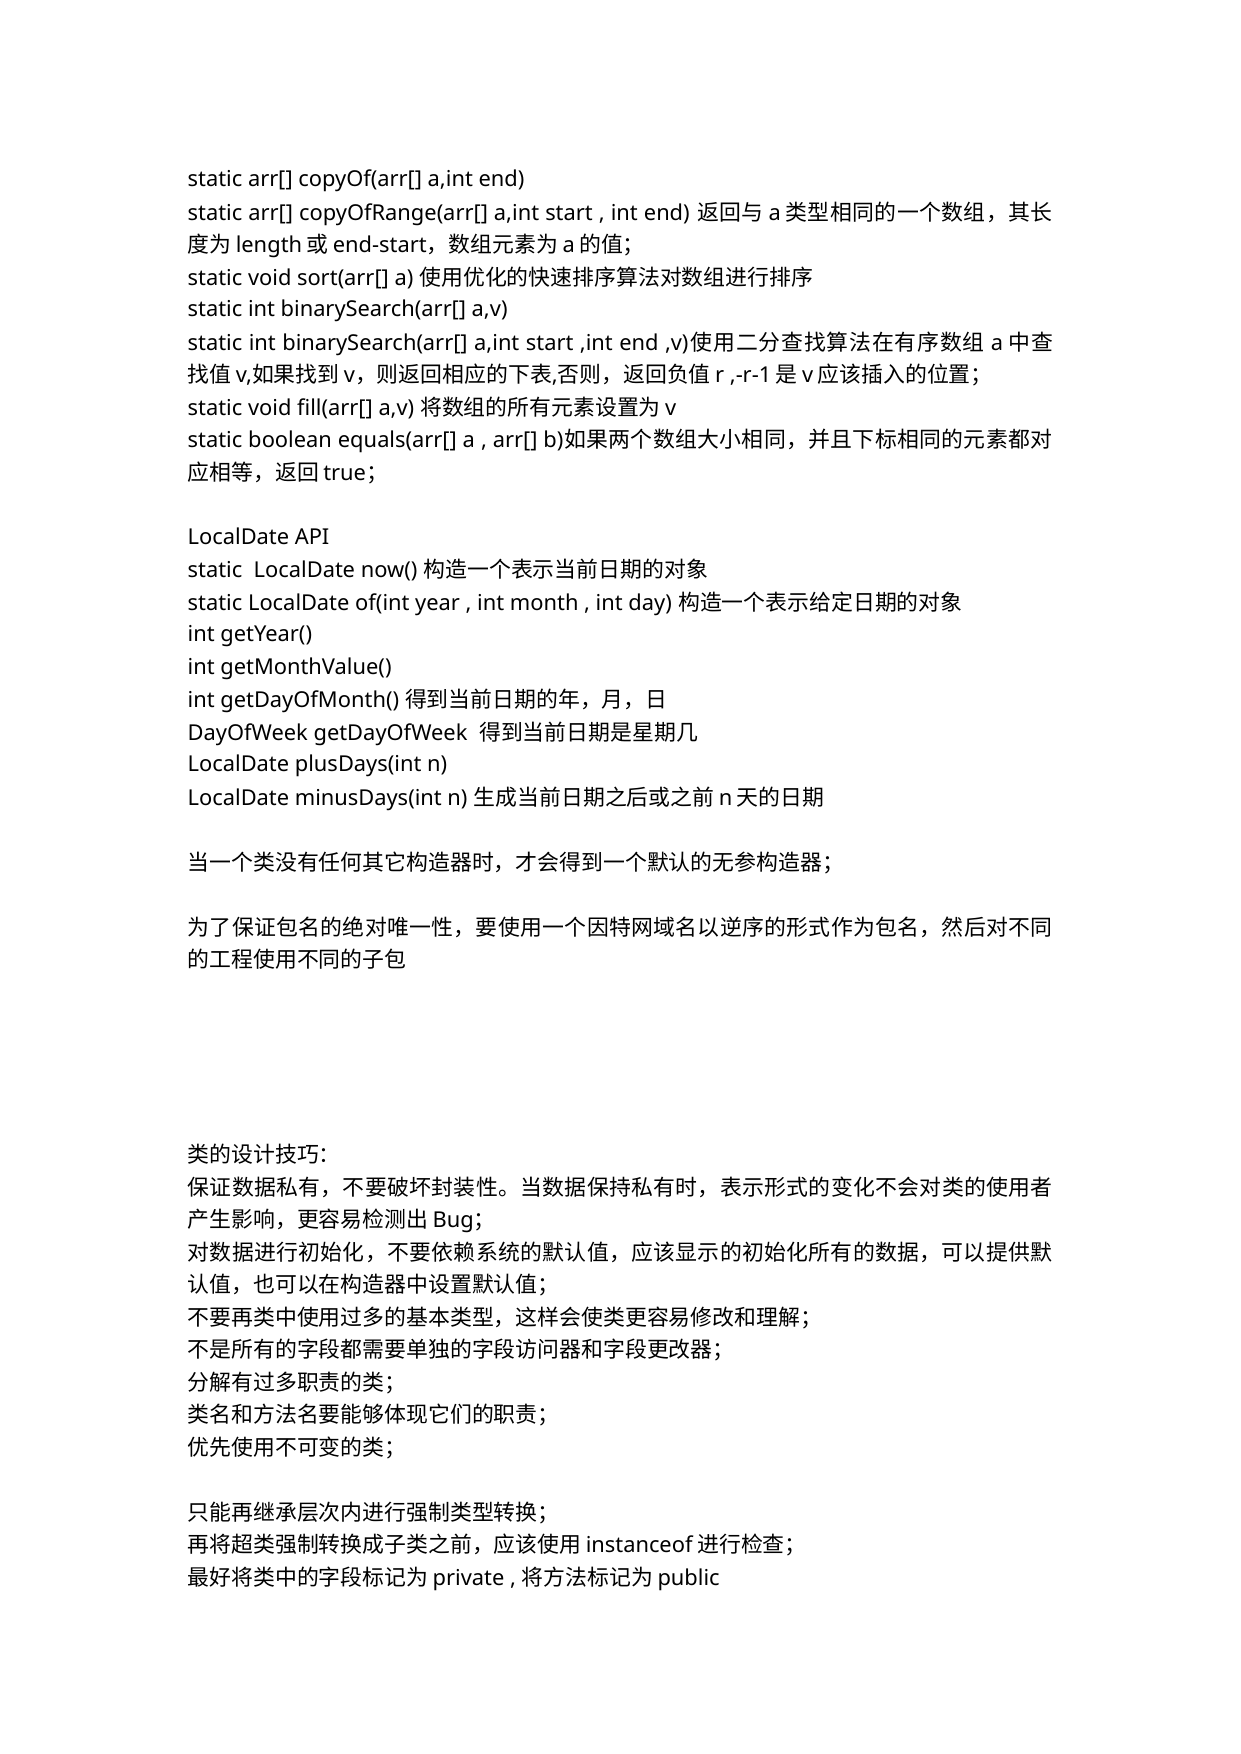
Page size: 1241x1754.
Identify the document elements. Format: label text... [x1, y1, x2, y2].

text static void sort(arr[] a) 使用优化的快速排序算法对数组进行排序 [187, 259, 1053, 292]
text static arr[] copyOf(arr[] a,int end) [187, 162, 1053, 194]
text int getMonthValue() [187, 649, 1053, 682]
text int getDayOfMonth() 得到当前日期的年，月，日 [187, 682, 1053, 714]
text static void fill(arr[] a,v) 将数组的所有元素设置为v [187, 389, 1053, 422]
text static int binarySearch(arr[] a,int start ,int end ,v)使用二分查找算法在有序数组a中查找值v,如果找到v，则返回相应的下表,否则，返回负值r ,-r-1是v应该插入的位置； [187, 324, 1053, 389]
text static arr[] copyOfRange(arr[] a,int start , int end) 返回与a类型相同的一个数组，其长度为length或end-start，数组元素为a的值； [187, 194, 1053, 259]
text DayOfWeek getDayOfWeek 得到当前日期是星期几 [187, 714, 1053, 747]
text 当一个类没有任何其它构造器时，才会得到一个默认的无参构造器； [187, 844, 1053, 877]
text int getYear() [187, 617, 1053, 649]
text 为了保证包名的绝对唯一性，要使用一个因特网域名以逆序的形式作为包名，然后对不同的工程使用不同的子包 [187, 909, 1053, 974]
text 对数据进行初始化，不要依赖系统的默认值，应该显示的初始化所有的数据，可以提供默认值，也可以在构造器中设置默认值； [187, 1234, 1053, 1299]
text 最好将类中的字段标记为private , 将方法标记为public [187, 1559, 1053, 1592]
text LocalDate minusDays(int n) 生成当前日期之后或之前n天的日期 [187, 779, 1053, 812]
text 优先使用不可变的类； [187, 1429, 1053, 1462]
text static int binarySearch(arr[] a,v) [187, 292, 1053, 324]
text 不是所有的字段都需要单独的字段访问器和字段更改器； [187, 1332, 1053, 1364]
text 不要再类中使用过多的基本类型，这样会使类更容易修改和理解； [187, 1299, 1053, 1332]
text 再将超类强制转换成子类之前，应该使用instanceof进行检查； [187, 1527, 1053, 1559]
text 只能再继承层次内进行强制类型转换； [187, 1494, 1053, 1527]
text LocalDate API [187, 519, 1053, 552]
text LocalDate plusDays(int n) [187, 747, 1053, 779]
text 分解有过多职责的类； [187, 1364, 1053, 1397]
text 类的设计技巧： [187, 1137, 1053, 1169]
text static LocalDate now() 构造一个表示当前日期的对象 [187, 552, 1053, 584]
text 类名和方法名要能够体现它们的职责； [187, 1397, 1053, 1429]
text static LocalDate of(int year , int month , int day) 构造一个表示给定日期的对象 [187, 584, 1053, 617]
text static boolean equals(arr[] a , arr[] b)如果两个数组大小相同，并且下标相同的元素都对应相等，返回true； [187, 422, 1053, 487]
text 保证数据私有，不要破坏封装性。当数据保持私有时，表示形式的变化不会对类的使用者产生影响，更容易检测出Bug； [187, 1169, 1053, 1234]
